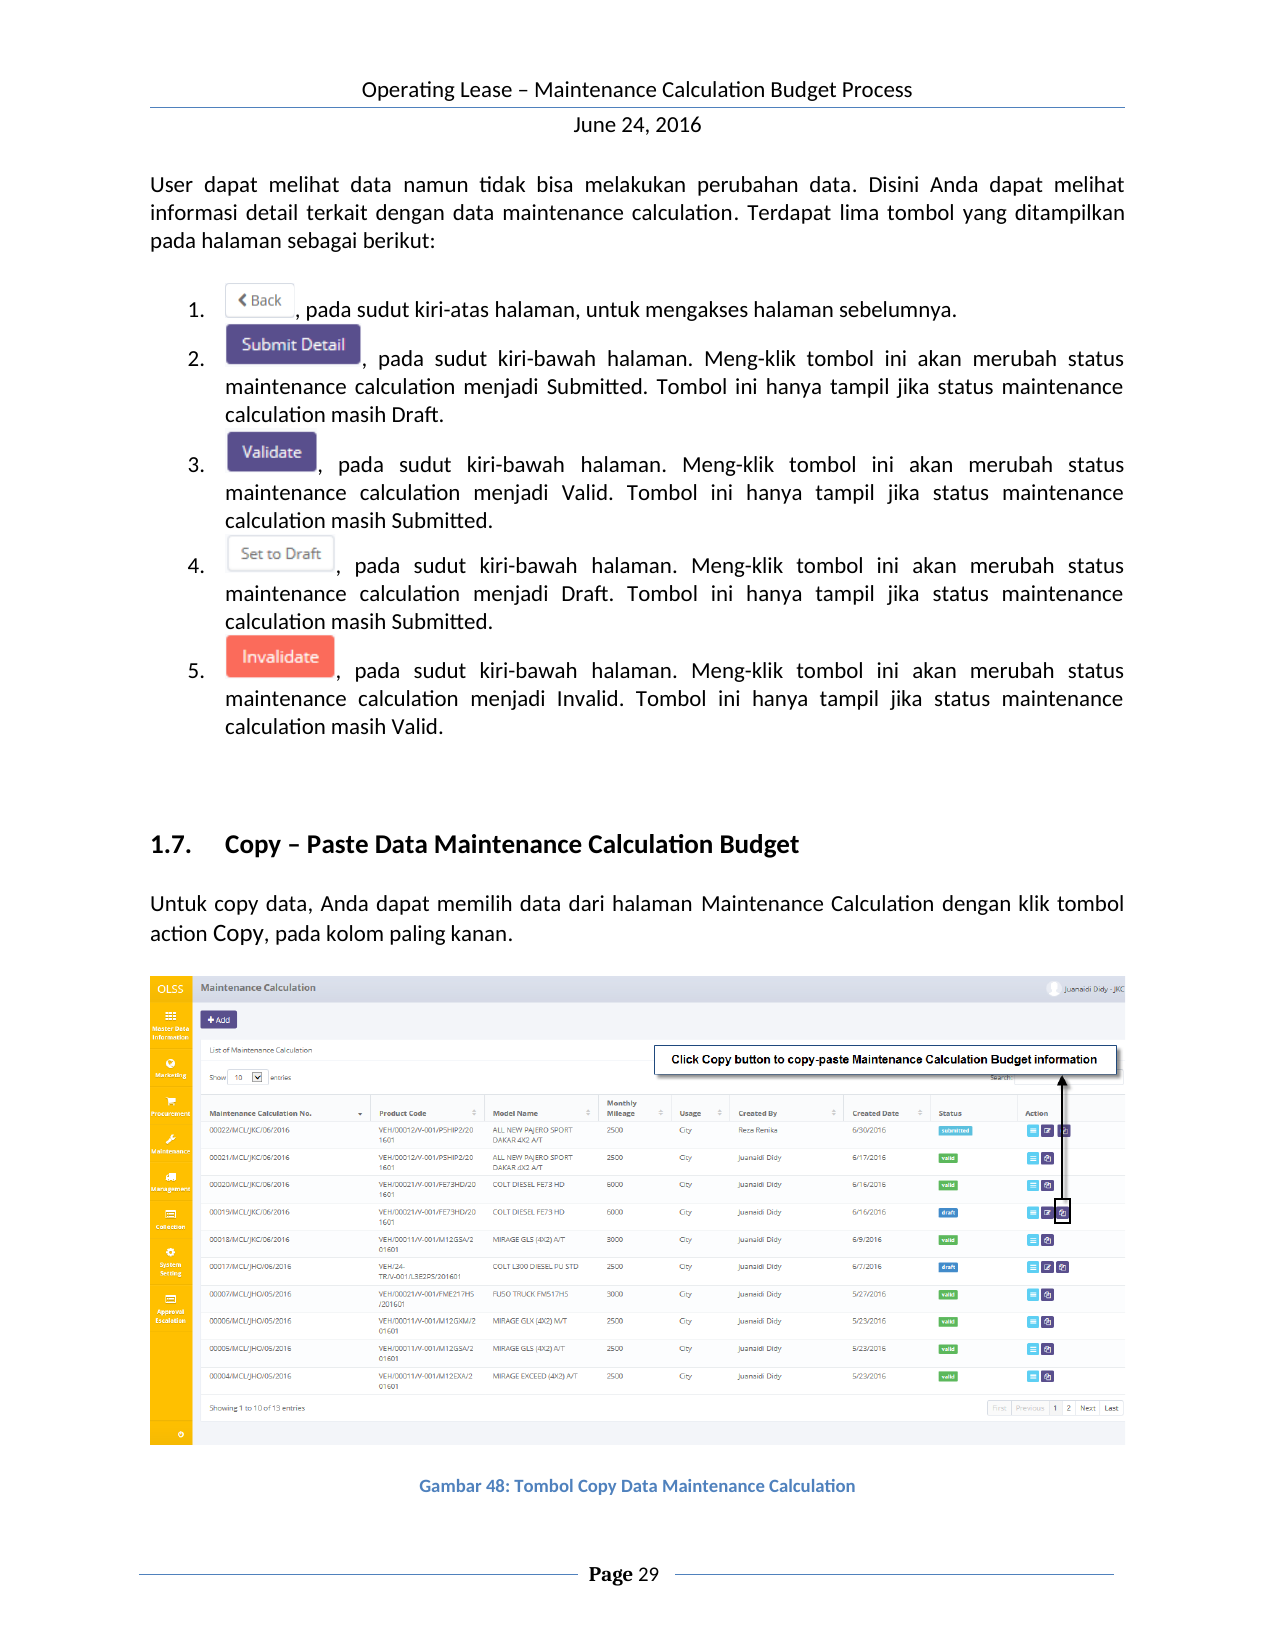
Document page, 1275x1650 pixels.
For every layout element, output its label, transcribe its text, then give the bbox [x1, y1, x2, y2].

picture [225, 283, 295, 318]
picture [225, 634, 336, 679]
picture [225, 534, 336, 573]
list , pada sudut kiri-bawah halaman. Meng-klik tombol ini akan merubah status maintenance calculation menjadi Submitted. Tombol ini hanya tampil jika status maintenance calculation masih Draft. [187, 323, 1125, 428]
picture [225, 428, 318, 473]
picture [225, 323, 362, 367]
picture [150, 976, 1125, 1445]
list , pada sudut kiri-bawah halaman. Meng-klik tombol ini akan merubah status maintenance calculation menjadi Invalid. Tombol ini hanya tampil jika status maintenance calculation masih Valid. [187, 635, 1125, 740]
text User dapat melihat data namun tidak bisa melakukan perubahan data. Disini Anda dapat melihat informasi detail terkait dengan data maintenance calculation. Terdapat lima tombol yang ditampilkan pada halaman sebagai berikut: [150, 171, 1125, 254]
text Untuk copy data, Anda dapat memilih data dari halaman Maintenance Calculation dengan klik tombol action Copy, pada kolom paling kanan. [150, 889, 1125, 947]
list , pada sudut kiri-bawah halaman. Meng-klik tombol ini akan merubah status maintenance calculation menjadi Draft. Tombol ini hanya tampil jika status maintenance calculation masih Submitted. [187, 534, 1125, 635]
list , pada sudut kiri-atas halaman, untuk mengakses halaman sebelumnya. [187, 284, 1125, 323]
list , pada sudut kiri-bawah halaman. Meng-klik tombol ini akan merubah status maintenance calculation menjadi Valid. Tombol ini hanya tampil jika status maintenance calculation masih Submitted. [187, 428, 1125, 534]
subtitle Copy – Paste Data Maintenance Calculation Budget [150, 827, 1125, 860]
